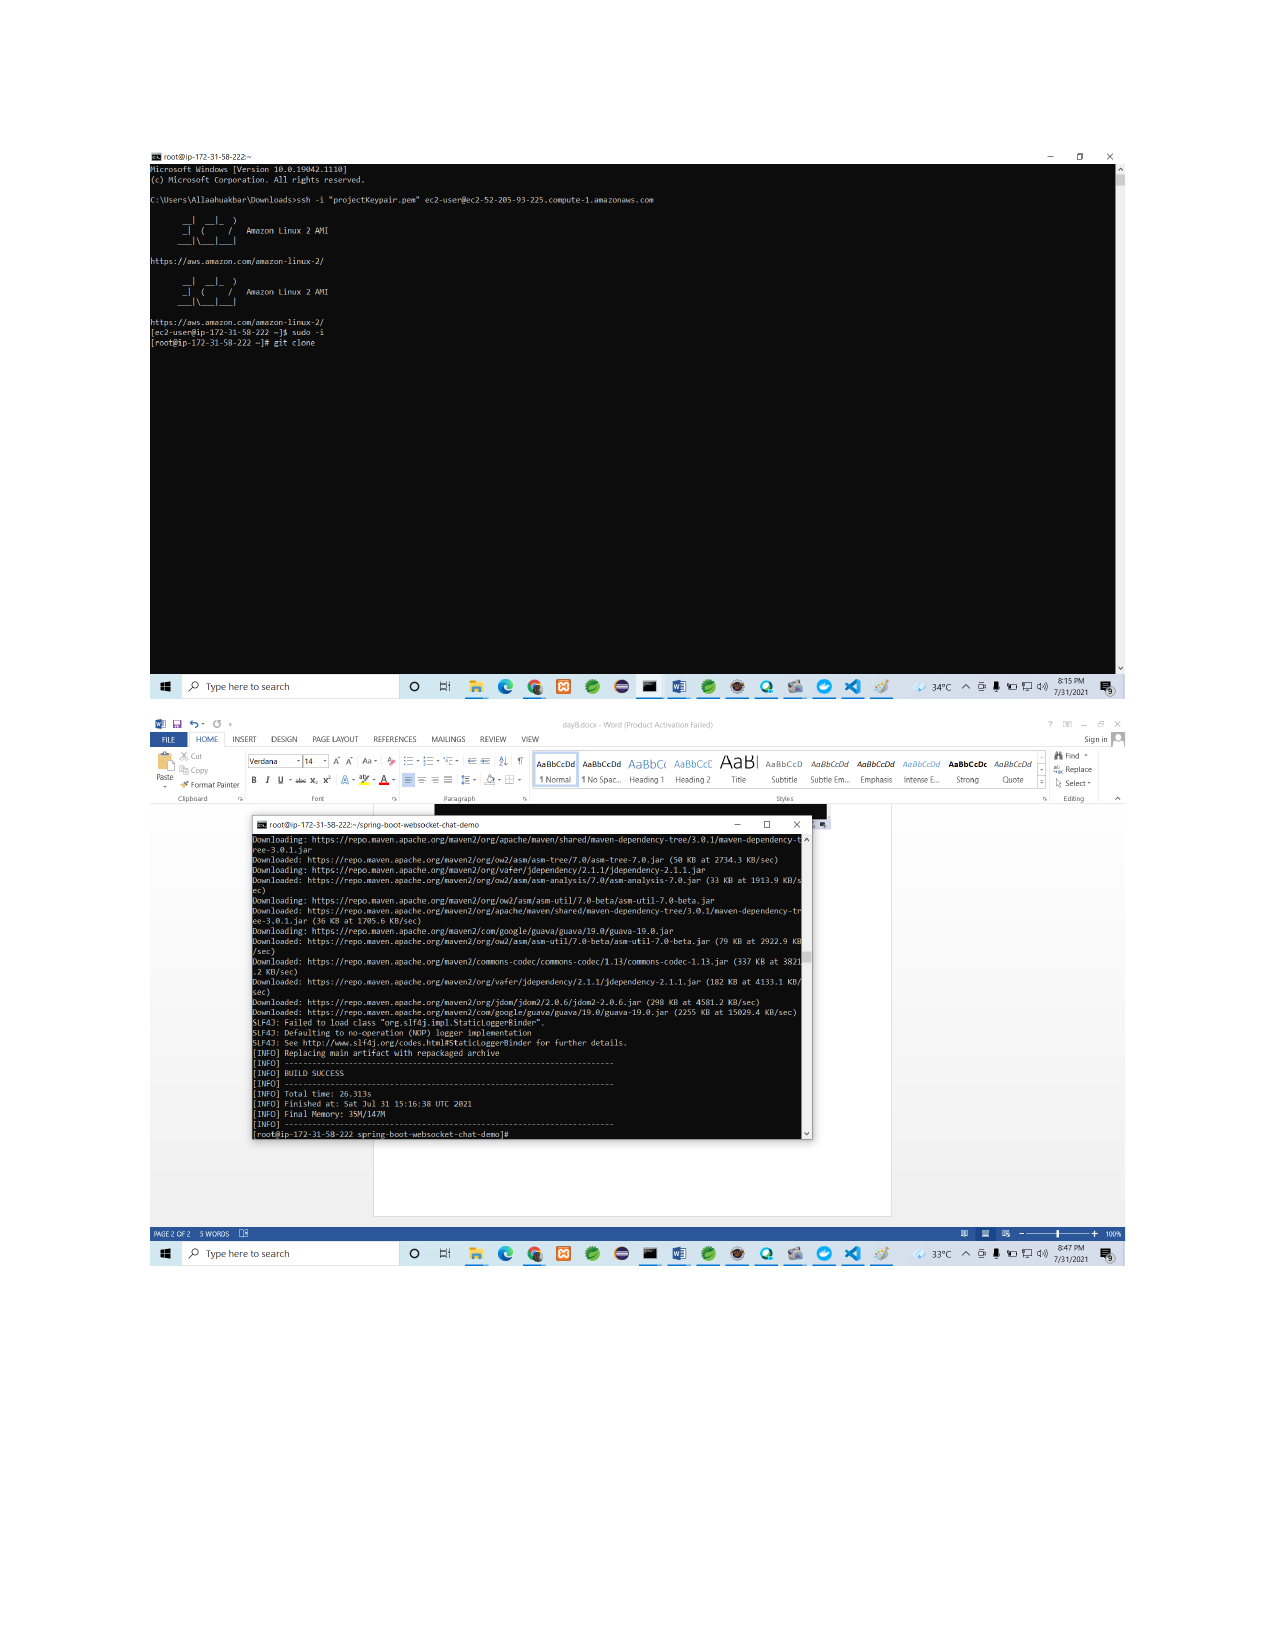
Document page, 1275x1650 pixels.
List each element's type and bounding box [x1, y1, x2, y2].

picture [150, 717, 1125, 1266]
picture [150, 150, 1125, 699]
